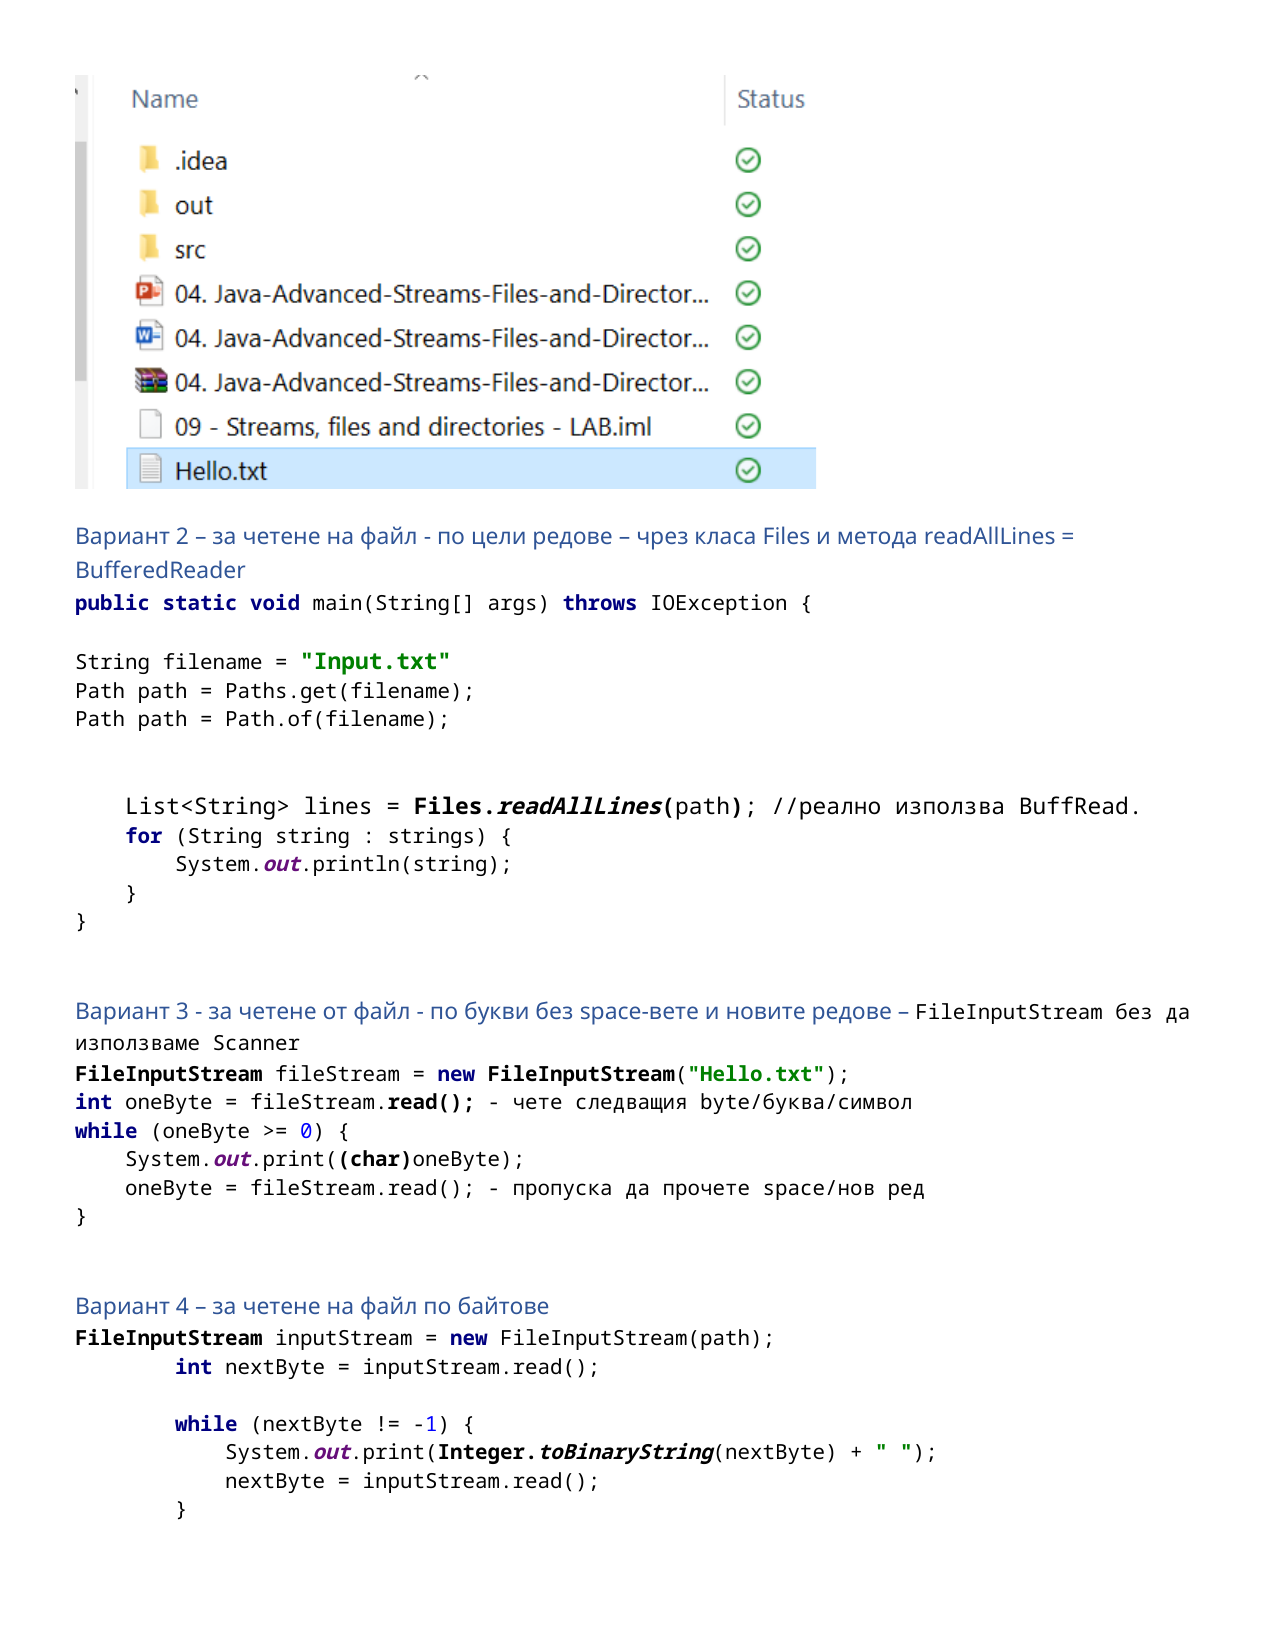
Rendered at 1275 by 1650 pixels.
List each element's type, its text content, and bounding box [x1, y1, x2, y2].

text String filename = "Input.txt" [75, 645, 1200, 676]
text public static void main(String[] args) throws IOException { [75, 588, 1200, 616]
text FileInputStream inputStream = new FileInputStream(path); int nextByte = inputStream.read(); while (nextByte != -1) { System.out.print(Integer.toBinaryString(nextByte) + " "); nextByte = inputStream.read(); } [75, 1323, 1200, 1523]
text Path path = Path.of(filename); [75, 704, 1200, 733]
subtitle Вариант 4 – за четене на файл по байтове [75, 1290, 1200, 1321]
picture [75, 75, 817, 489]
text Path path = Paths.get(filename); [75, 676, 1200, 704]
subtitle Вариант 2 – за четене на файл - по цели редове – чрез класа Files и метода readAllLines = BufferedReader [75, 520, 1200, 585]
text FileInputStream fileStream = new FileInputStream("Hello.txt"); int oneByte = fileStream.read(); - чете следващия byte/буква/символ while (oneByte >= 0) { System.out.print((char)oneByte); oneByte = fileStream.read(); - пропуска да прочете space/нов ред } [75, 1059, 1200, 1229]
subtitle Вариант 3 - за четене от файл - по букви без space-вете и новите редове – FileInputStream без да използваме Scanner [75, 995, 1200, 1057]
text List<String> lines = Files.readAllLines(path); //реално използва BuffRead. for (String string : strings) { System.out.println(string); } } [75, 761, 1200, 935]
